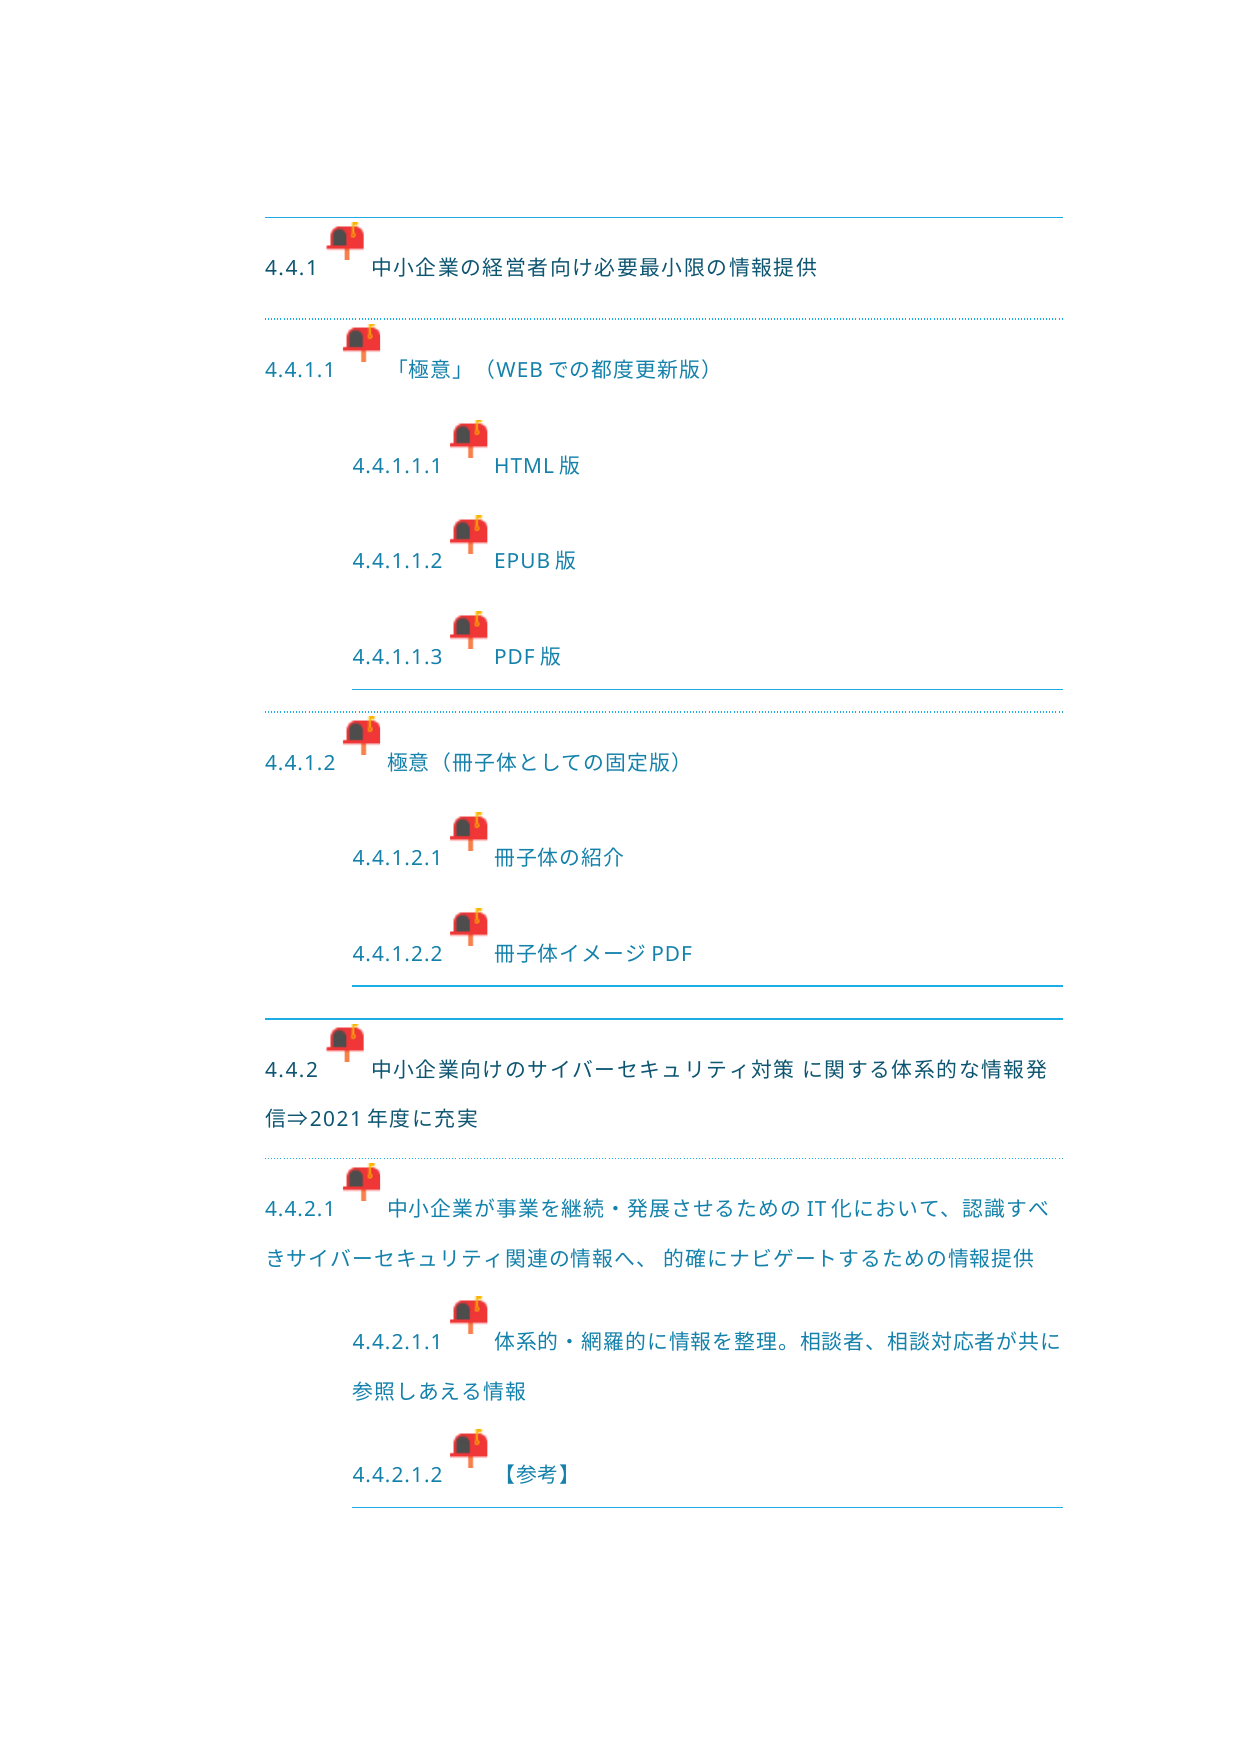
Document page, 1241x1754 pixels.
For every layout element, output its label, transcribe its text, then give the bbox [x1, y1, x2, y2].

picture [342, 324, 381, 362]
text 中小企業の経営者向け必要最小限の情報提供 [265, 218, 1063, 297]
picture [450, 420, 488, 458]
picture [342, 1163, 381, 1201]
text PDF版 [352, 612, 1063, 689]
text 冊子体イメージPDF [352, 908, 1063, 985]
text 冊子体の紹介 [352, 813, 1063, 888]
picture [326, 1024, 364, 1062]
picture [450, 812, 488, 851]
text html版 [352, 420, 1063, 495]
picture [342, 716, 381, 755]
text 体系的・網羅的に情報を整理。相談者、相談対応者が共に参照しあえる情報 [352, 1296, 1063, 1409]
picture [450, 1296, 488, 1334]
picture [450, 1429, 488, 1468]
picture [450, 611, 488, 649]
picture [450, 515, 488, 554]
text EPUB版 [352, 516, 1063, 591]
text 【参考】 [352, 1430, 1063, 1507]
text 中小企業が事業を継続・発展させるためのIT化において、認識すべきサイバーセキュリティ関連の情報へ、 的確にナビゲートするための情報提供 [265, 1157, 1063, 1276]
picture [326, 222, 364, 260]
text 極意（冊子体としての固定版） [265, 711, 1063, 792]
picture [450, 908, 488, 946]
text 「極意」（Webでの都度更新版） [265, 318, 1063, 399]
text 中小企業向けのサイバーセキュリティ対策 に関する体系的な情報発信⇒2021年度に充実 [265, 1020, 1063, 1137]
